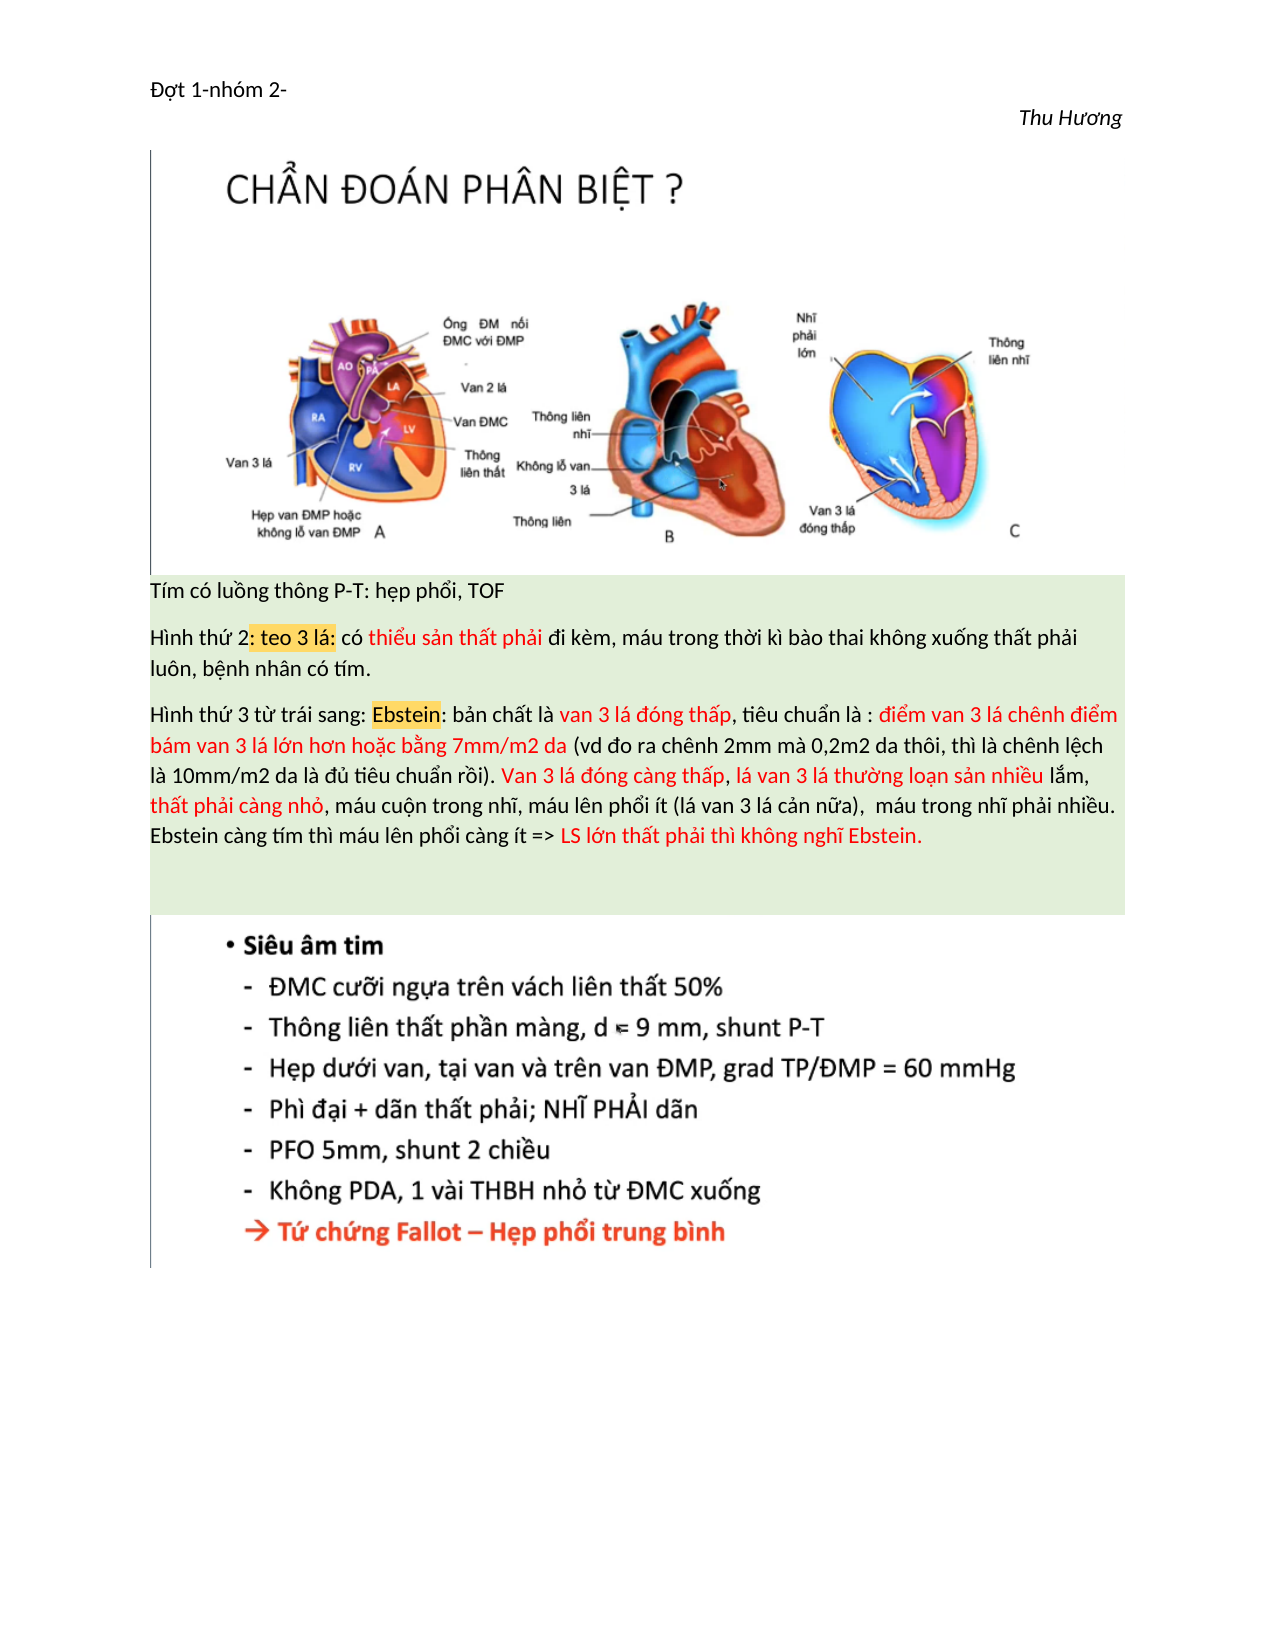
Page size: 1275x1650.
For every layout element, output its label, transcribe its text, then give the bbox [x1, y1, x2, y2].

picture [150, 915, 1125, 1268]
text Hình thứ 2: teo 3 lá: có thiểu sản thất phải đi kèm, máu trong thời kì bào thai không xuống thất phải luôn, bệnh nhân có tím. [150, 623, 1125, 682]
picture [150, 150, 1125, 575]
text Hình thứ 3 từ trái sang: Ebstein: bản chất là van 3 lá đóng thấp, tiêu chuẩn là : điểm van 3 lá chênh điểm bám van 3 lá lớn hơn hoặc bằng 7mm/m2 da (vd đo ra chênh 2mm mà 0,2m2 da thôi, thì là chênh lệch là 10mm/m2 da là đủ tiêu chuẩn rồi). Van 3 lá đóng càng thấp, lá van 3 lá thường loạn sản nhiều lắm, thất phải càng nhỏ, máu cuộn trong nhĩ, máu lên phổi ít (lá van 3 lá cản nữa), máu trong nhĩ phải nhiều. Ebstein càng tím thì máu lên phổi càng ít => LS lớn thất phải thì không nghĩ Ebstein. [150, 701, 1125, 849]
text Tím có luồng thông P-T: hẹp phổi, TOF [150, 575, 1125, 605]
